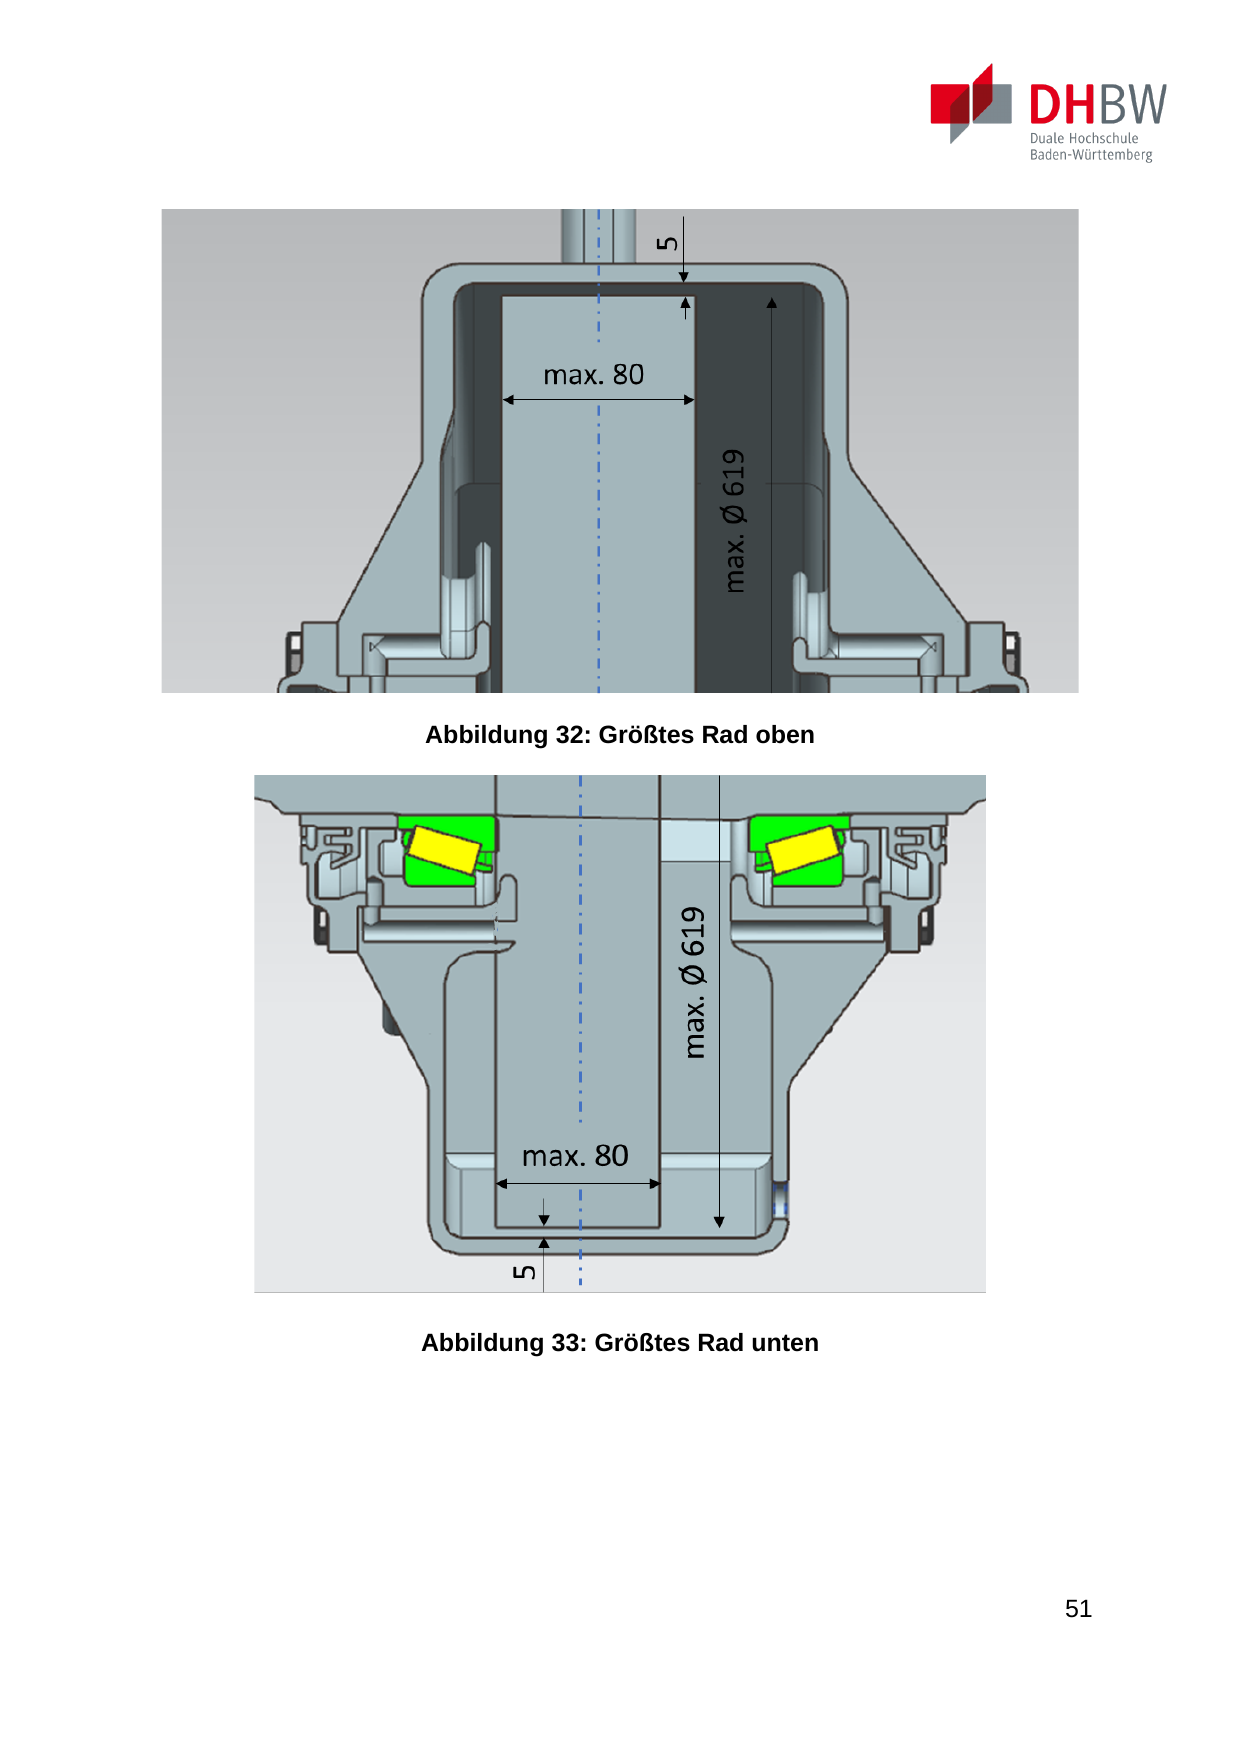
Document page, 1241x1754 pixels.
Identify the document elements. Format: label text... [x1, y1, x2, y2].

picture [930, 63, 1167, 163]
picture [161, 206, 1079, 694]
picture [254, 775, 986, 1301]
